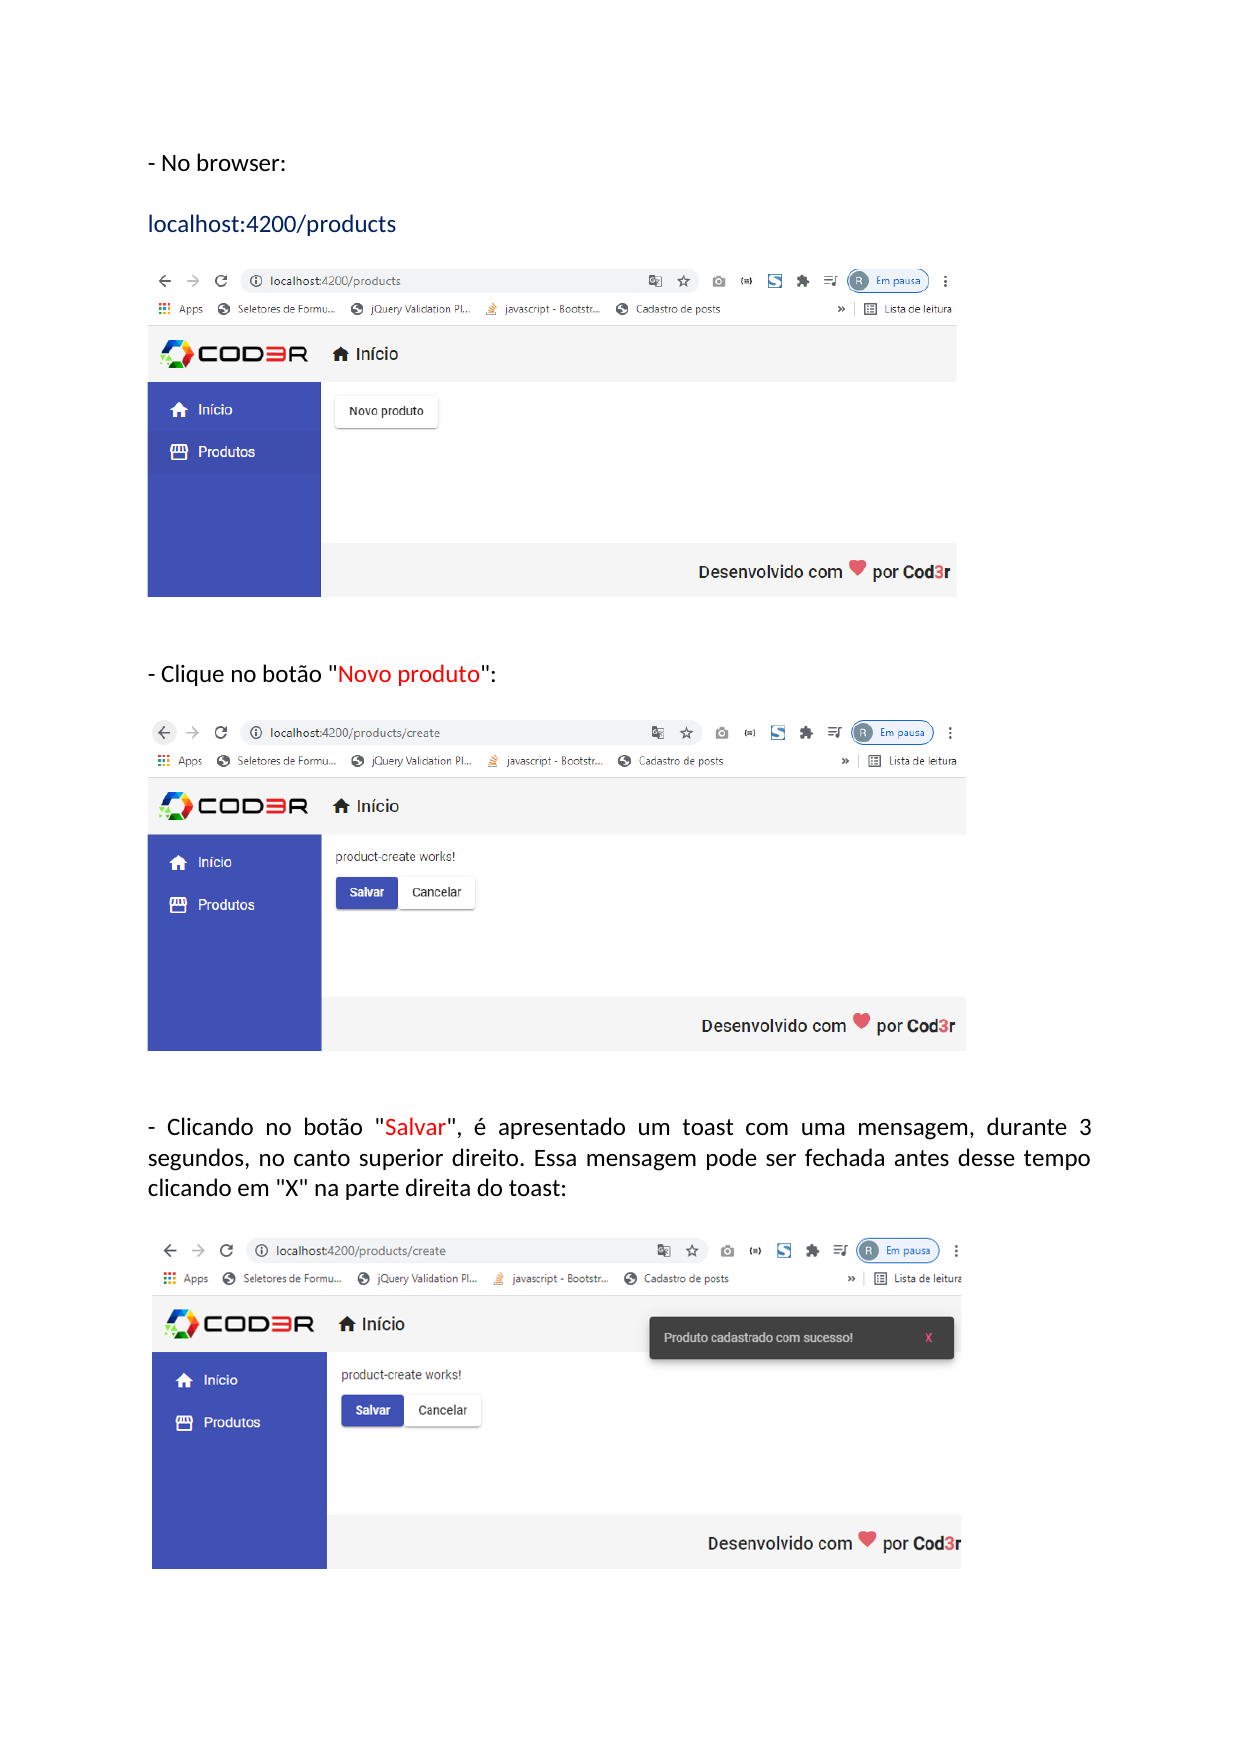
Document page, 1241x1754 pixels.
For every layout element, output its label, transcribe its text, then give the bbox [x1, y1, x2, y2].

picture [147, 718, 967, 1051]
picture [147, 269, 957, 597]
text - Clicando no botão "Salvar", é apresentado um toast com uma mensagem, durante 3 segundos, no canto superior direito. Essa mensagem pode ser fechada antes desse tempo clicando em "X" na parte direita do toast: [148, 1111, 1092, 1203]
text - No browser: [148, 148, 1092, 178]
text localhost:4200/products [148, 209, 1092, 239]
picture [147, 1233, 962, 1569]
text - Clique no botão "Novo produto": [148, 658, 1092, 688]
